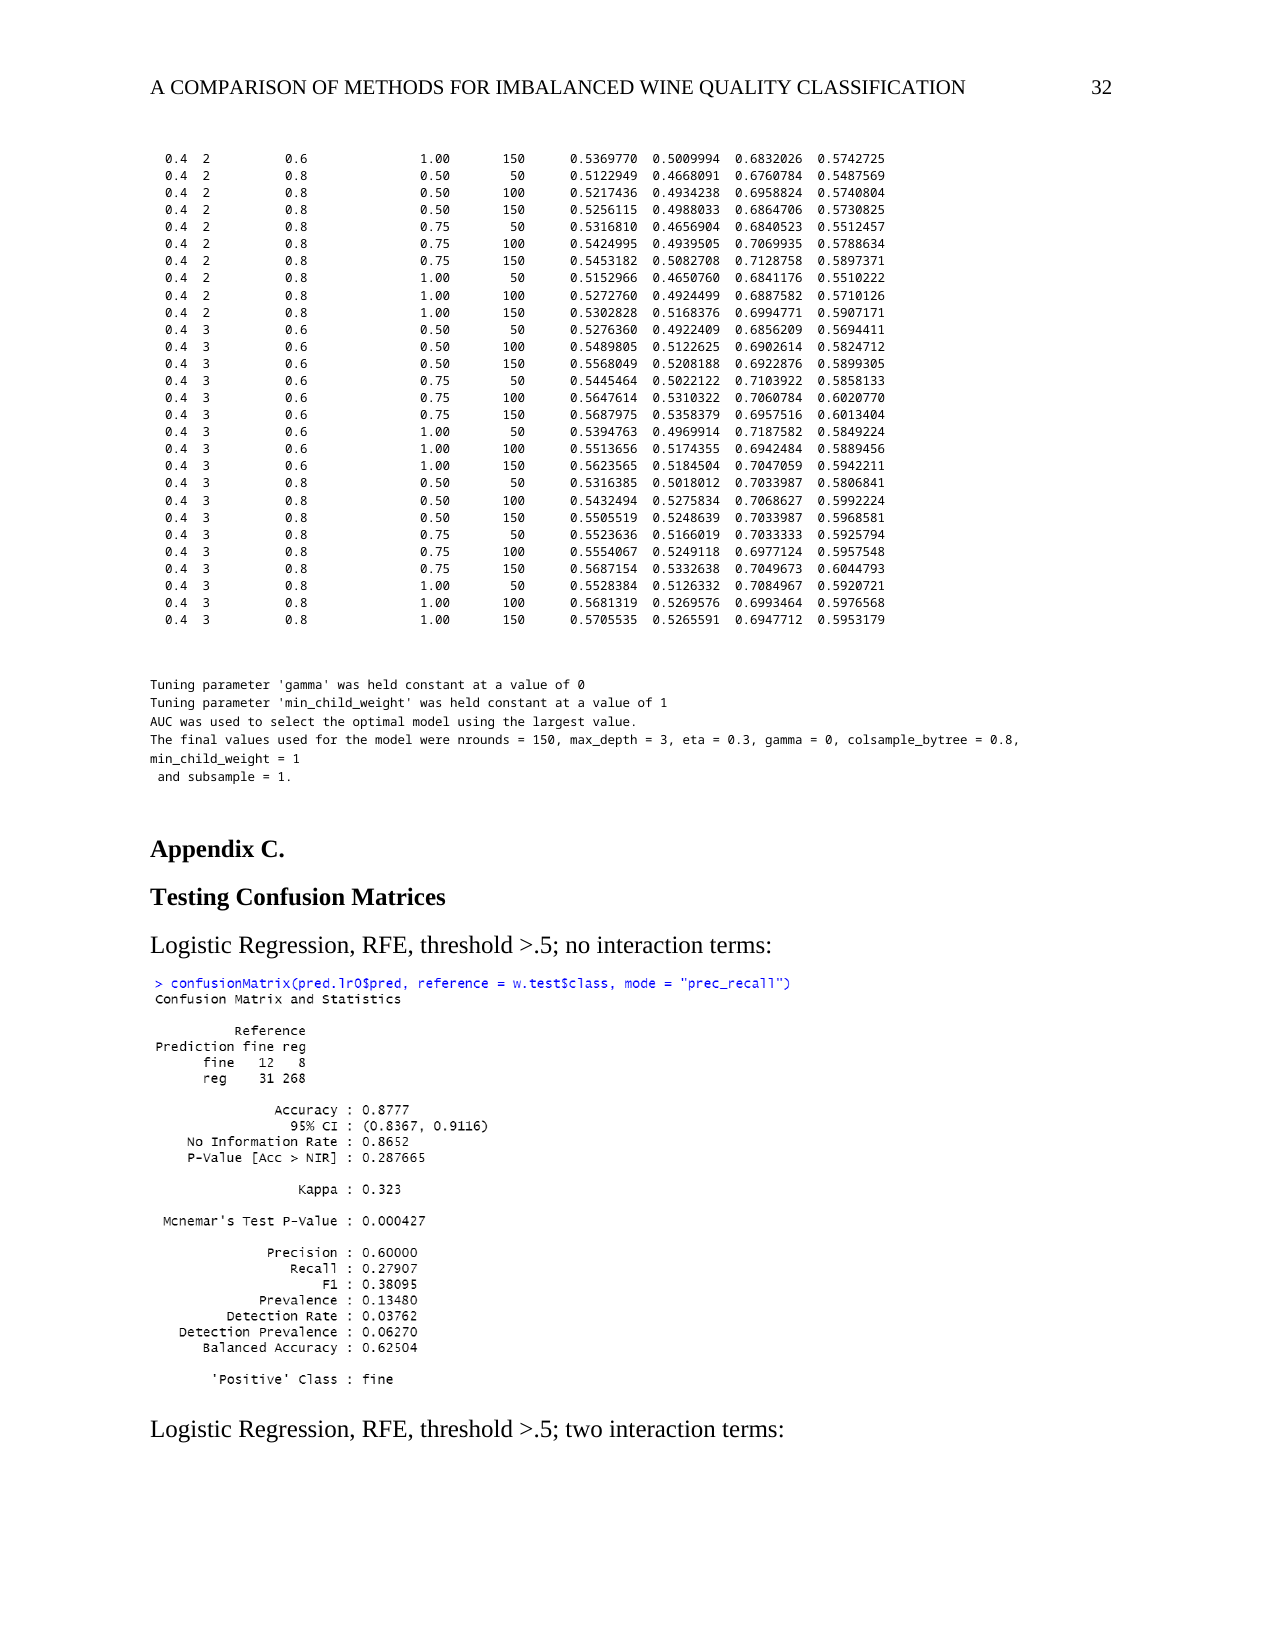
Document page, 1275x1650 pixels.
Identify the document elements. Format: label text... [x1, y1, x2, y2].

text Logistic Regression, RFE, threshold >.5; two interaction terms: [150, 1414, 1125, 1443]
picture [150, 977, 851, 1396]
text 0.4 2 0.8 0.75 100 0.5424995 0.4939505 0.7069935 0.5788634 [150, 235, 1125, 252]
text Logistic Regression, RFE, threshold >.5; no interaction terms: [150, 930, 1125, 958]
text 0.4 3 0.8 0.75 50 0.5523636 0.5166019 0.7033333 0.5925794 [150, 526, 1125, 543]
text 0.4 2 0.8 1.00 150 0.5302828 0.5168376 0.6994771 0.5907171 [150, 304, 1125, 321]
text 0.4 2 0.8 0.50 50 0.5122949 0.4668091 0.6760784 0.5487569 [150, 167, 1125, 184]
text 0.4 3 0.6 0.75 50 0.5445464 0.5022122 0.7103922 0.5858133 [150, 372, 1125, 389]
text 0.4 3 0.8 0.75 150 0.5687154 0.5332638 0.7049673 0.6044793 [150, 560, 1125, 577]
text 0.4 3 0.6 1.00 50 0.5394763 0.4969914 0.7187582 0.5849224 [150, 423, 1125, 440]
text 0.4 3 0.8 0.75 100 0.5554067 0.5249118 0.6977124 0.5957548 [150, 543, 1125, 560]
text 0.4 2 0.6 1.00 150 0.5369770 0.5009994 0.6832026 0.5742725 [150, 150, 1125, 167]
text 0.4 3 0.6 1.00 150 0.5623565 0.5184504 0.7047059 0.5942211 [150, 457, 1125, 474]
text 0.4 3 0.8 0.50 50 0.5316385 0.5018012 0.7033987 0.5806841 [150, 474, 1125, 492]
text 0.4 3 0.8 0.50 100 0.5432494 0.5275834 0.7068627 0.5992224 [150, 492, 1125, 509]
text 0.4 2 0.8 0.50 150 0.5256115 0.4988033 0.6864706 0.5730825 [150, 201, 1125, 218]
text 0.4 3 0.6 0.50 150 0.5568049 0.5208188 0.6922876 0.5899305 [150, 355, 1125, 372]
text 0.4 2 0.8 0.75 150 0.5453182 0.5082708 0.7128758 0.5897371 [150, 252, 1125, 269]
text 0.4 2 0.8 0.50 100 0.5217436 0.4934238 0.6958824 0.5740804 [150, 184, 1125, 201]
text 0.4 3 0.6 0.50 50 0.5276360 0.4922409 0.6856209 0.5694411 [150, 321, 1125, 338]
text 0.4 2 0.8 0.75 50 0.5316810 0.4656904 0.6840523 0.5512457 [150, 218, 1125, 235]
text Testing Confusion Matrices [150, 882, 1125, 911]
text Tuning parameter 'gamma' was held constant at a value of 0 [150, 676, 1125, 693]
text 0.4 3 0.8 1.00 50 0.5528384 0.5126332 0.7084967 0.5920721 [150, 577, 1125, 594]
text The final values used for the model were nrounds = 150, max_depth = 3, eta = 0.3, gamma = 0, colsample_bytree = 0.8, min_child_weight = 1 [150, 731, 1125, 767]
text 0.4 2 0.8 1.00 100 0.5272760 0.4924499 0.6887582 0.5710126 [150, 287, 1125, 304]
text 0.4 3 0.6 0.75 150 0.5687975 0.5358379 0.6957516 0.6013404 [150, 406, 1125, 423]
text AUC was used to select the optimal model using the largest value. [150, 713, 1125, 730]
text Tuning parameter 'min_child_weight' was held constant at a value of 1 [150, 694, 1125, 712]
text 0.4 2 0.8 1.00 50 0.5152966 0.4650760 0.6841176 0.5510222 [150, 269, 1125, 287]
text 0.4 3 0.6 0.50 100 0.5489805 0.5122625 0.6902614 0.5824712 [150, 338, 1125, 355]
text and subsample = 1. [150, 768, 1125, 785]
text Appendix C. [150, 834, 1125, 863]
text 0.4 3 0.8 0.50 150 0.5505519 0.5248639 0.7033987 0.5968581 [150, 509, 1125, 526]
text 0.4 3 0.8 1.00 150 0.5705535 0.5265591 0.6947712 0.5953179 [150, 611, 1125, 628]
text 0.4 3 0.6 1.00 100 0.5513656 0.5174355 0.6942484 0.5889456 [150, 440, 1125, 457]
text 0.4 3 0.6 0.75 100 0.5647614 0.5310322 0.7060784 0.6020770 [150, 389, 1125, 406]
text 0.4 3 0.8 1.00 100 0.5681319 0.5269576 0.6993464 0.5976568 [150, 594, 1125, 611]
